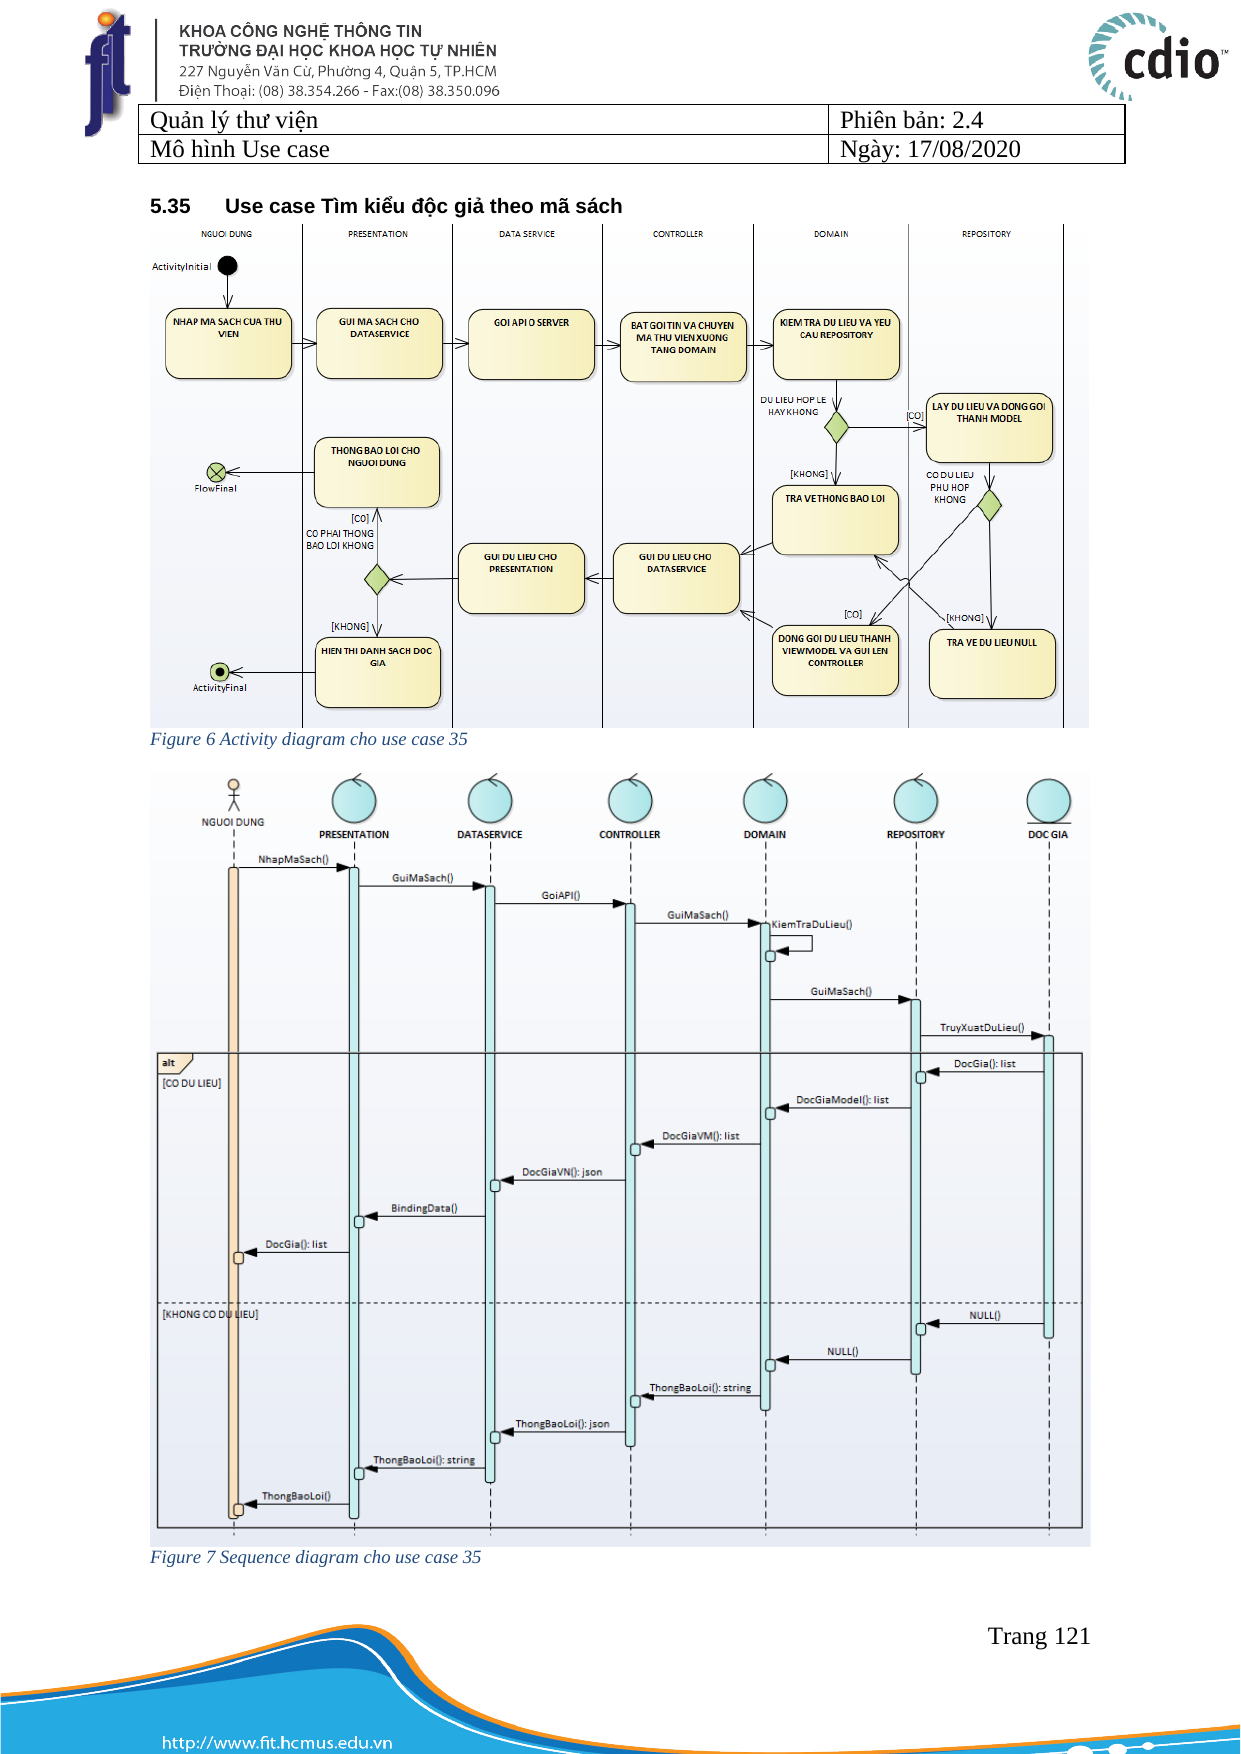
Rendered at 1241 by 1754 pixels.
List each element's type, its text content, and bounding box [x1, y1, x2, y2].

subtitle Use case Tìm kiểu độc giả theo mã sách [150, 193, 1090, 218]
picture [829, 135, 1124, 161]
picture [150, 770, 1091, 1547]
text Figure 6 Activity diagram cho use case 35 [150, 727, 1090, 749]
picture [829, 105, 1124, 134]
picture [61, 1, 1241, 161]
picture [0, 1621, 1241, 1754]
picture [139, 105, 828, 134]
text Figure 7 Sequence diagram cho use case 35 [150, 1547, 1090, 1568]
picture [139, 135, 828, 161]
picture [150, 224, 1089, 728]
